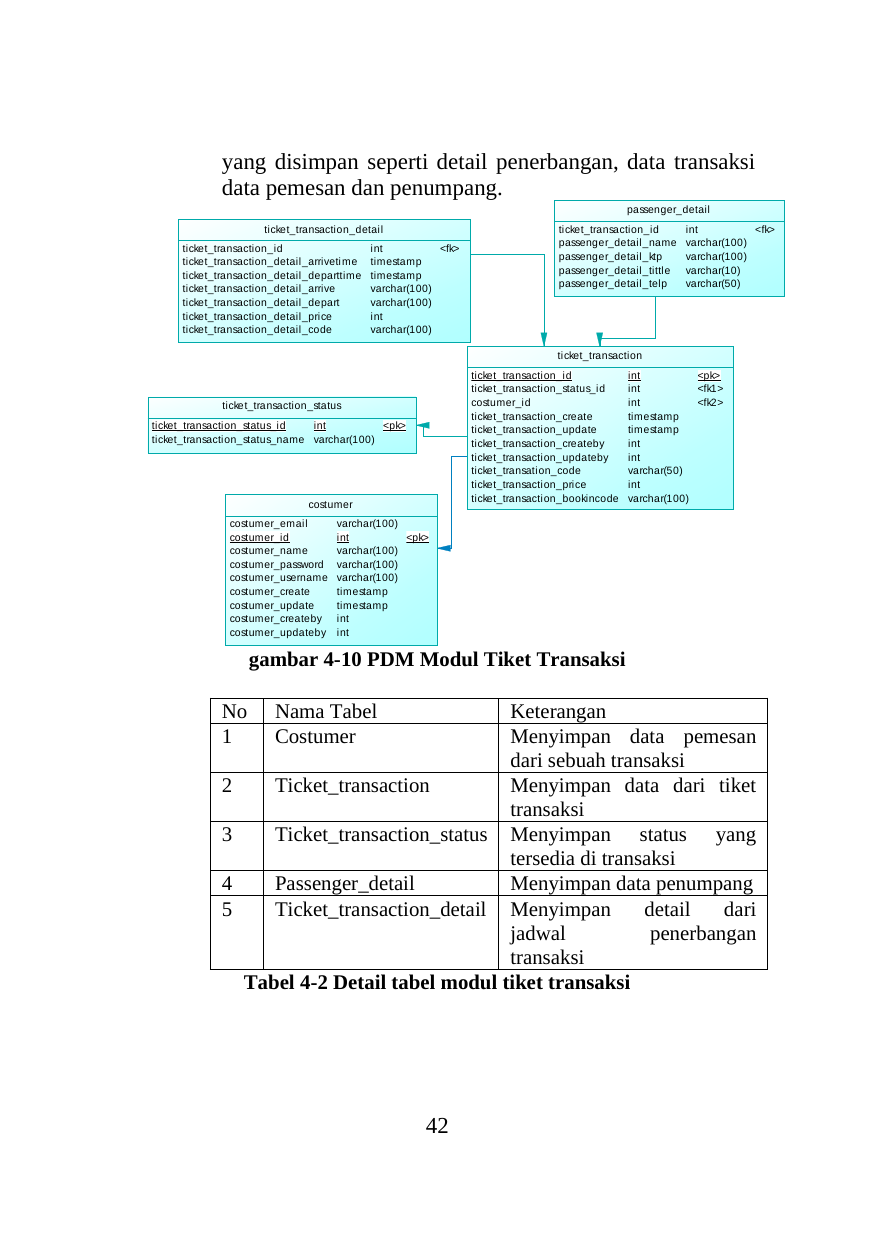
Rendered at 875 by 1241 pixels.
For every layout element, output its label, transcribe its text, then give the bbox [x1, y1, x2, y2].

table_cell Menyimpan data dari tiket transaksi [499, 773, 767, 821]
table_cell 4 [211, 871, 263, 895]
table_cell Passenger_detail [264, 871, 498, 895]
table_cell Menyimpan data penumpang [499, 871, 767, 895]
text Tabel 4-2 Detail tabel modul tiket transaksi [118, 970, 756, 994]
table_header Nama Tabel [264, 699, 498, 723]
table_cell Ticket_transaction [264, 773, 498, 821]
table_cell 5 [211, 896, 263, 969]
table_cell Costumer [264, 724, 498, 772]
table_cell 3 [211, 822, 263, 870]
table_header Keterangan [499, 699, 767, 723]
table_cell Menyimpan status yang tersedia di transaksi [499, 822, 767, 870]
table_cell Menyimpan data pemesan dari sebuah transaksi [499, 724, 767, 772]
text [222, 148, 756, 200]
table_header No [211, 699, 263, 723]
table_cell 2 [211, 773, 263, 821]
table_cell Ticket_transaction_status [264, 822, 498, 870]
table_cell 1 [211, 724, 263, 772]
table_cell Menyimpan detail dari jadwal penerbangan transaksi [499, 896, 767, 969]
table_cell Ticket_transaction_detail [264, 896, 498, 969]
